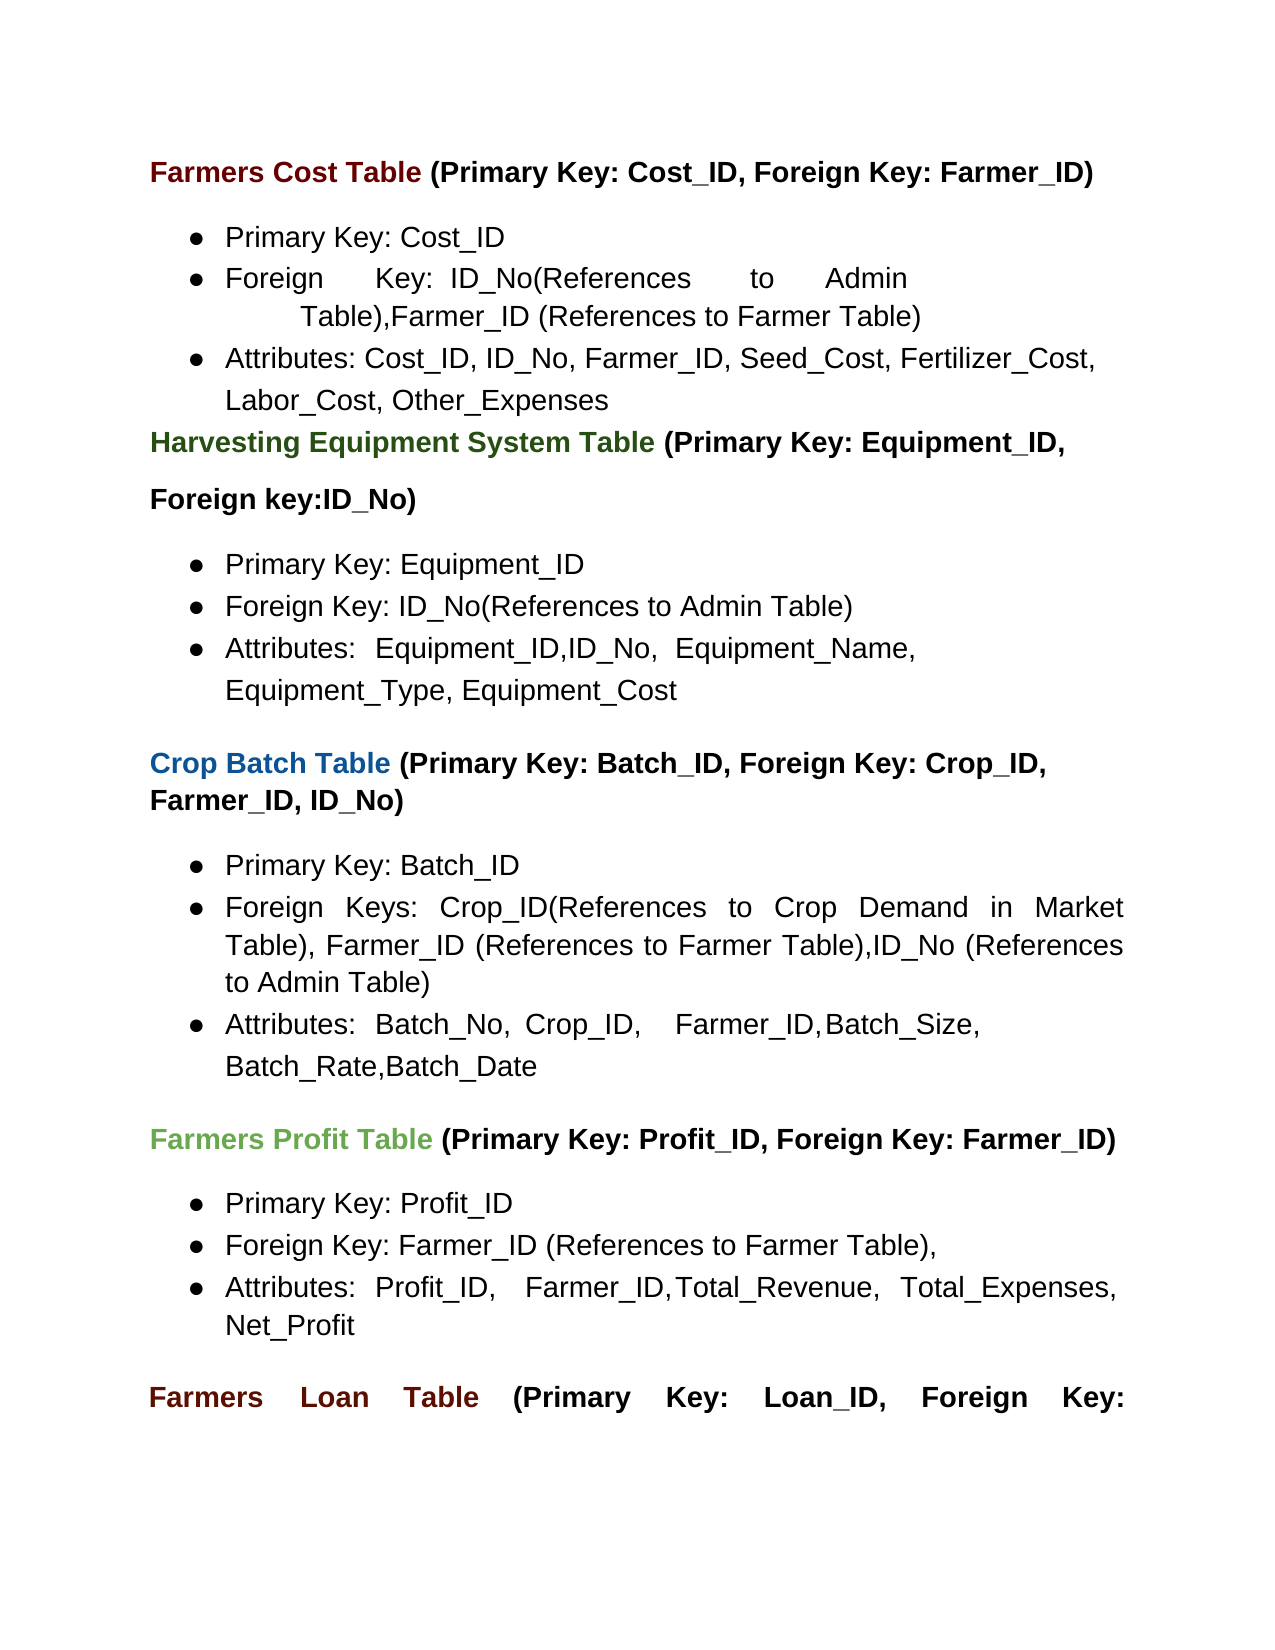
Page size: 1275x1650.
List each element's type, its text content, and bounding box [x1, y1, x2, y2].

list Foreign Key: Farmer_ID (References to Farmer Table), [187, 1228, 1125, 1262]
text Harvesting Equipment System Table (Primary Key: Equipment_ID, [150, 425, 1125, 458]
list Foreign Key: ID_No(References to Admin Table) [187, 589, 1125, 622]
subtitle Crop Batch Table (Primary Key: Batch_ID, Foreign Key: Crop_ID, Farmer_ID, ID_No) [149, 746, 1125, 816]
subtitle Farmers Cost Table (Primary Key: Cost_ID, Foreign Key: Farmer_ID) [149, 155, 1125, 188]
subtitle Farmers Profit Table (Primary Key: Profit_ID, Foreign Key: Farmer_ID) [149, 1122, 1125, 1155]
list Primary Key: Batch_ID [187, 848, 1125, 881]
list Primary Key: Equipment_ID [187, 547, 1125, 581]
list Foreign Keys: Crop_ID(References to Crop Demand in Market Table), Farmer_ID (References to Farmer Table),ID_No (References to Admin Table) [187, 890, 1125, 999]
list Attributes: Batch_No, Crop_ID, Farmer_ID, Batch_Size, [187, 1007, 1125, 1041]
subtitle Foreign key:ID_No) [149, 482, 1125, 516]
list Foreign Key: ID_No(References to Admin Table),Farmer_ID (References to Farmer Table) [187, 262, 1125, 333]
text Farmers Loan Table (Primary Key: Loan_ID, Foreign Key: [148, 1380, 1125, 1414]
list Attributes: Cost_ID, ID_No, Farmer_ID, Seed_Cost, Fertilizer_Cost, [187, 341, 1125, 375]
text Equipment_Type, Equipment_Cost [225, 673, 1125, 706]
text Labor_Cost, Other_Expenses [225, 383, 1125, 417]
list Primary Key: Profit_ID [187, 1187, 1125, 1220]
text Batch_Rate,Batch_Date [225, 1049, 1125, 1083]
list Primary Key: Cost_ID [187, 220, 1125, 253]
list Attributes: Profit_ID, Farmer_ID, Total_Revenue, Total_Expenses, Net_Profit [187, 1270, 1125, 1342]
list Attributes: Equipment_ID,ID_No, Equipment_Name, [187, 631, 1125, 664]
